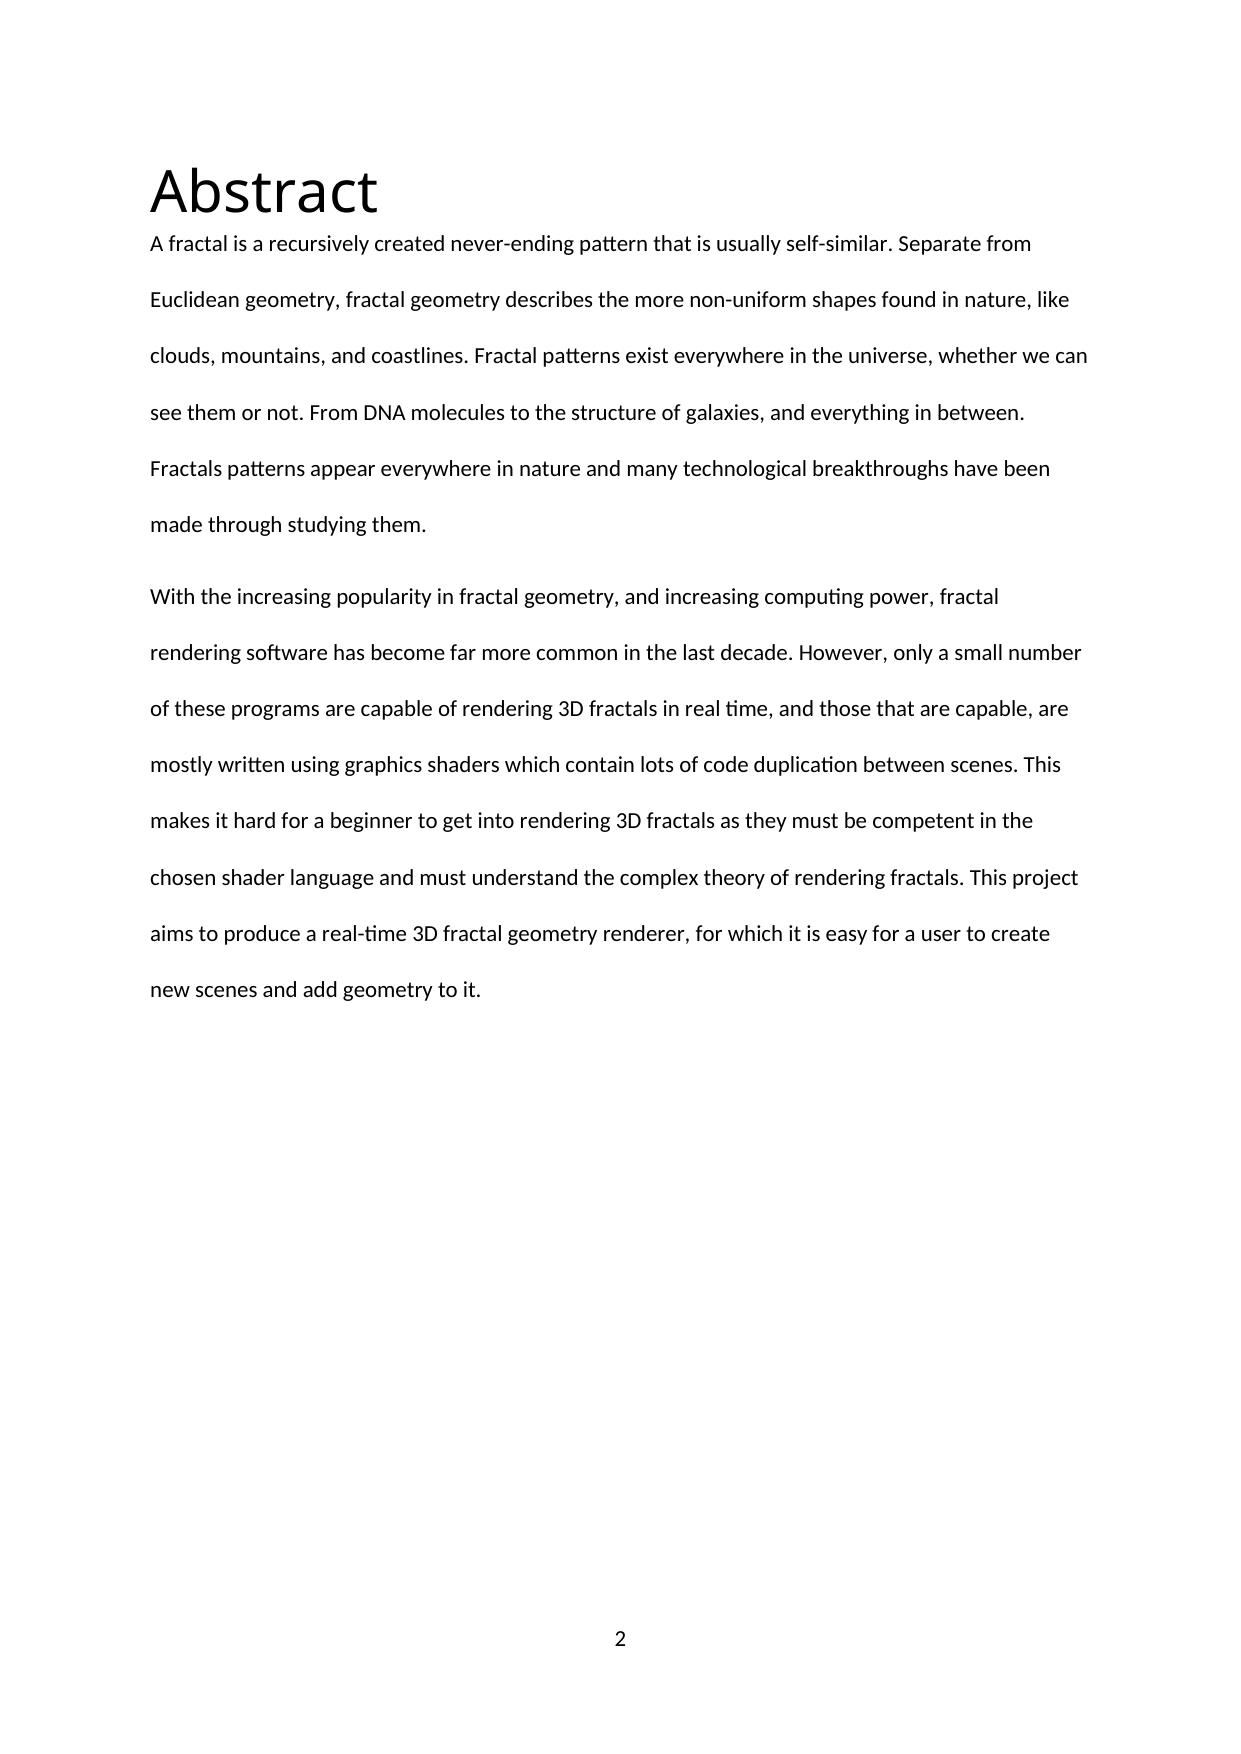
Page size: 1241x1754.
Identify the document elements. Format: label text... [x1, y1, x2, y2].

text A fractal is a recursively created never-ending pattern that is usually self-similar. Separate from Euclidean geometry, fractal geometry describes the more non-uniform shapes found in nature, like clouds, mountains, and coastlines. Fractal patterns exist everywhere in the universe, whether we can see them or not. From DNA molecules to the structure of galaxies, and everything in between. Fractals patterns appear everywhere in nature and many technological breakthroughs have been made through studying them. [150, 229, 1090, 538]
text With the increasing popularity in fractal geometry, and increasing computing power, fractal rendering software has become far more common in the last decade. However, only a small number of these programs are capable of rendering 3D fractals in real time, and those that are capable, are mostly written using graphics shaders which contain lots of code duplication between scenes. This makes it hard for a beginner to get into rendering 3D fractals as they must be competent in the chosen shader language and must understand the complex theory of rendering fractals. This project aims to produce a real-time 3D fractal geometry renderer, for which it is easy for a user to create new scenes and add geometry to it. [150, 582, 1090, 1003]
title Abstract [150, 150, 1090, 229]
